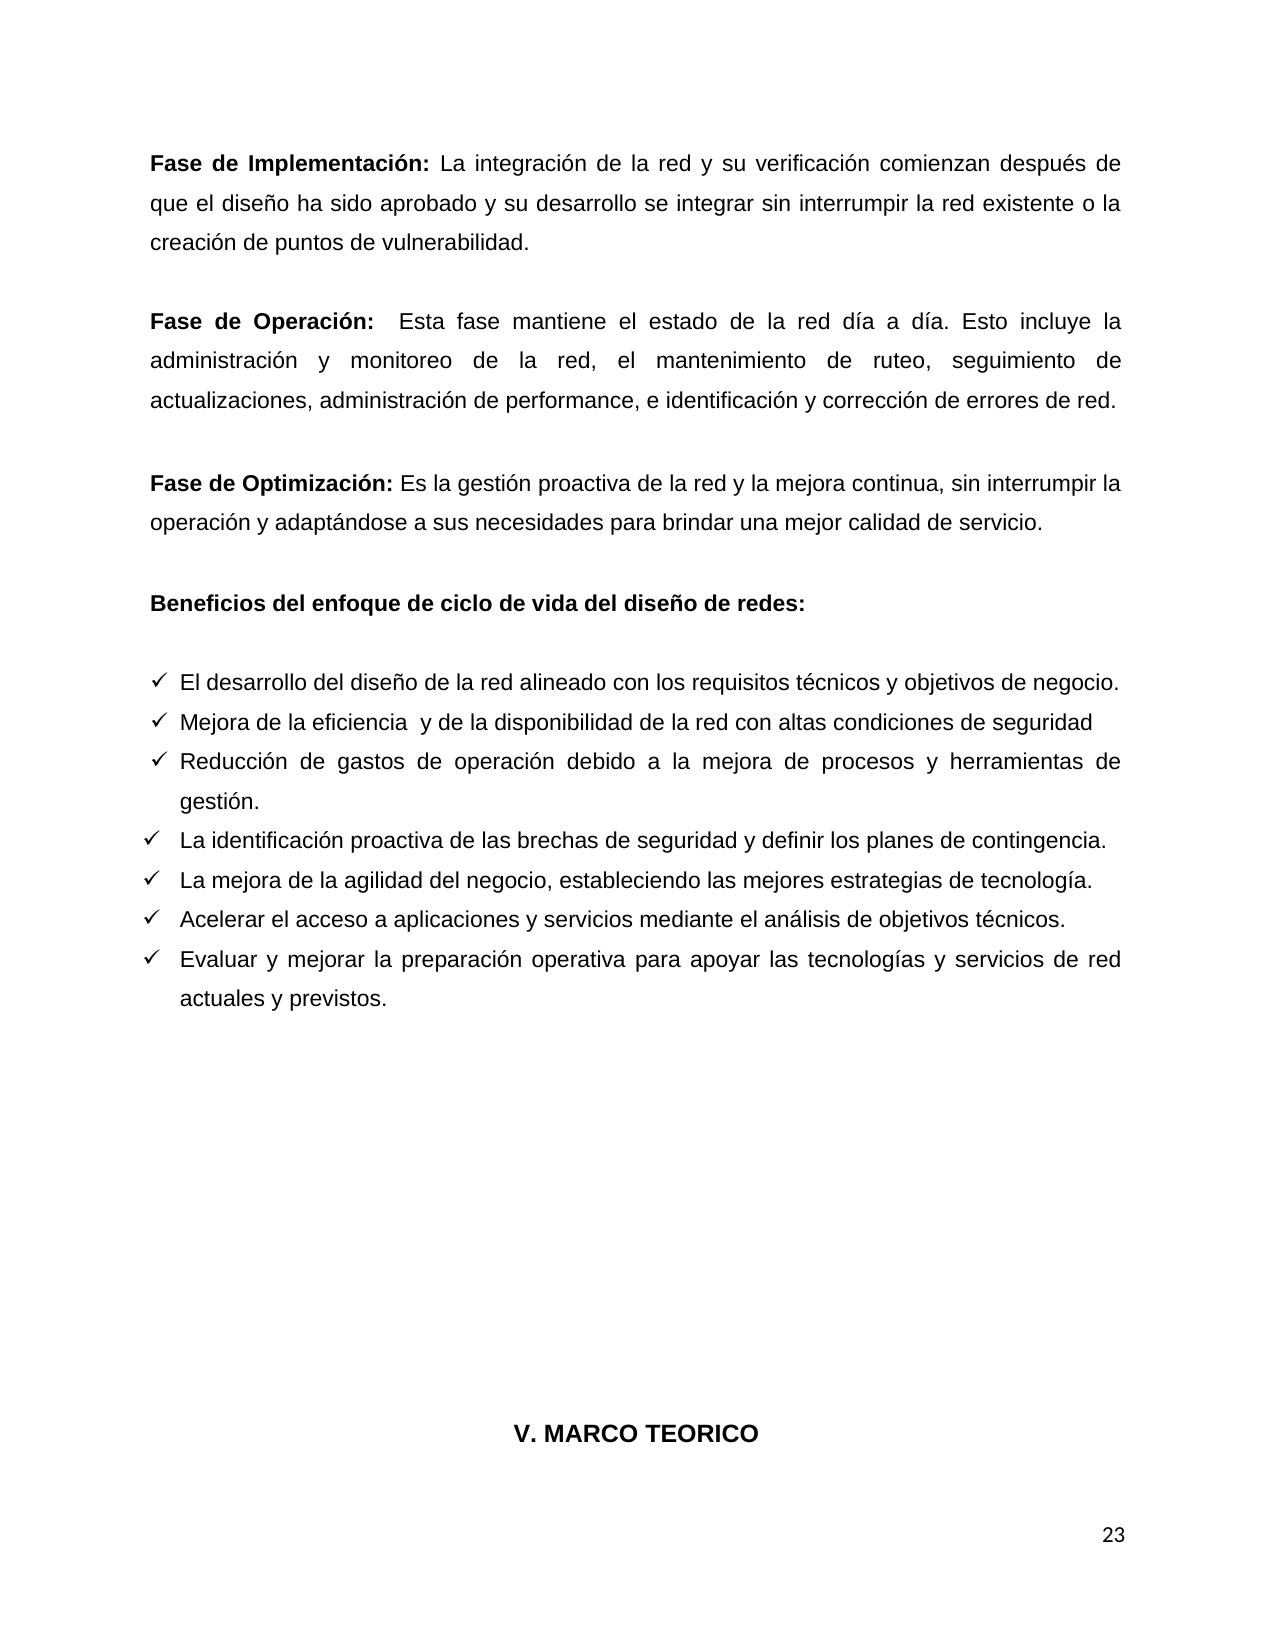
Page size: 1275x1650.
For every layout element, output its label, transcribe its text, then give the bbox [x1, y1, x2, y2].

list Mejora de la eficiencia y de la disponibilidad de la red con altas condiciones de seguridad [150, 709, 1122, 735]
text Fase de Optimización: Es la gestión proactiva de la red y la mejora continua, sin interrumpir la operación y adaptándose a sus necesidades para brindar una mejor calidad de servicio. [150, 469, 1122, 535]
list La mejora de la agilidad del negocio, estableciendo las mejores estrategias de tecnología. [142, 867, 1122, 893]
list Evaluar y mejorar la preparación operativa para apoyar las tecnologías y servicios de red actuales y previstos. [142, 946, 1122, 1012]
list El desarrollo del diseño de la red alineado con los requisitos técnicos y objetivos de negocio. [150, 669, 1122, 696]
text Fase de Implementación: La integración de la red y su verificación comienzan después de que el diseño ha sido aprobado y su desarrollo se integrar sin interrumpir la red existente o la creación de puntos de vulnerabilidad. [150, 150, 1122, 255]
list Acelerar el acceso a aplicaciones y servicios mediante el análisis de objetivos técnicos. [142, 906, 1122, 933]
list Reducción de gastos de operación debido a la mejora de procesos y herramientas de gestión. [150, 748, 1122, 814]
text Fase de Operación: Esta fase mantiene el estado de la red día a día. Esto incluye la administración y monitoreo de la red, el mantenimiento de ruteo, seguimiento de actualizaciones, administración de performance, e identificación y corrección de errores de red. [150, 308, 1122, 413]
list La identificación proactiva de las brechas de seguridad y definir los planes de contingencia. [142, 827, 1122, 854]
text Beneficios del enfoque de ciclo de vida del diseño de redes: [150, 590, 1122, 617]
text V. MARCO TEORICO [150, 1419, 1122, 1448]
